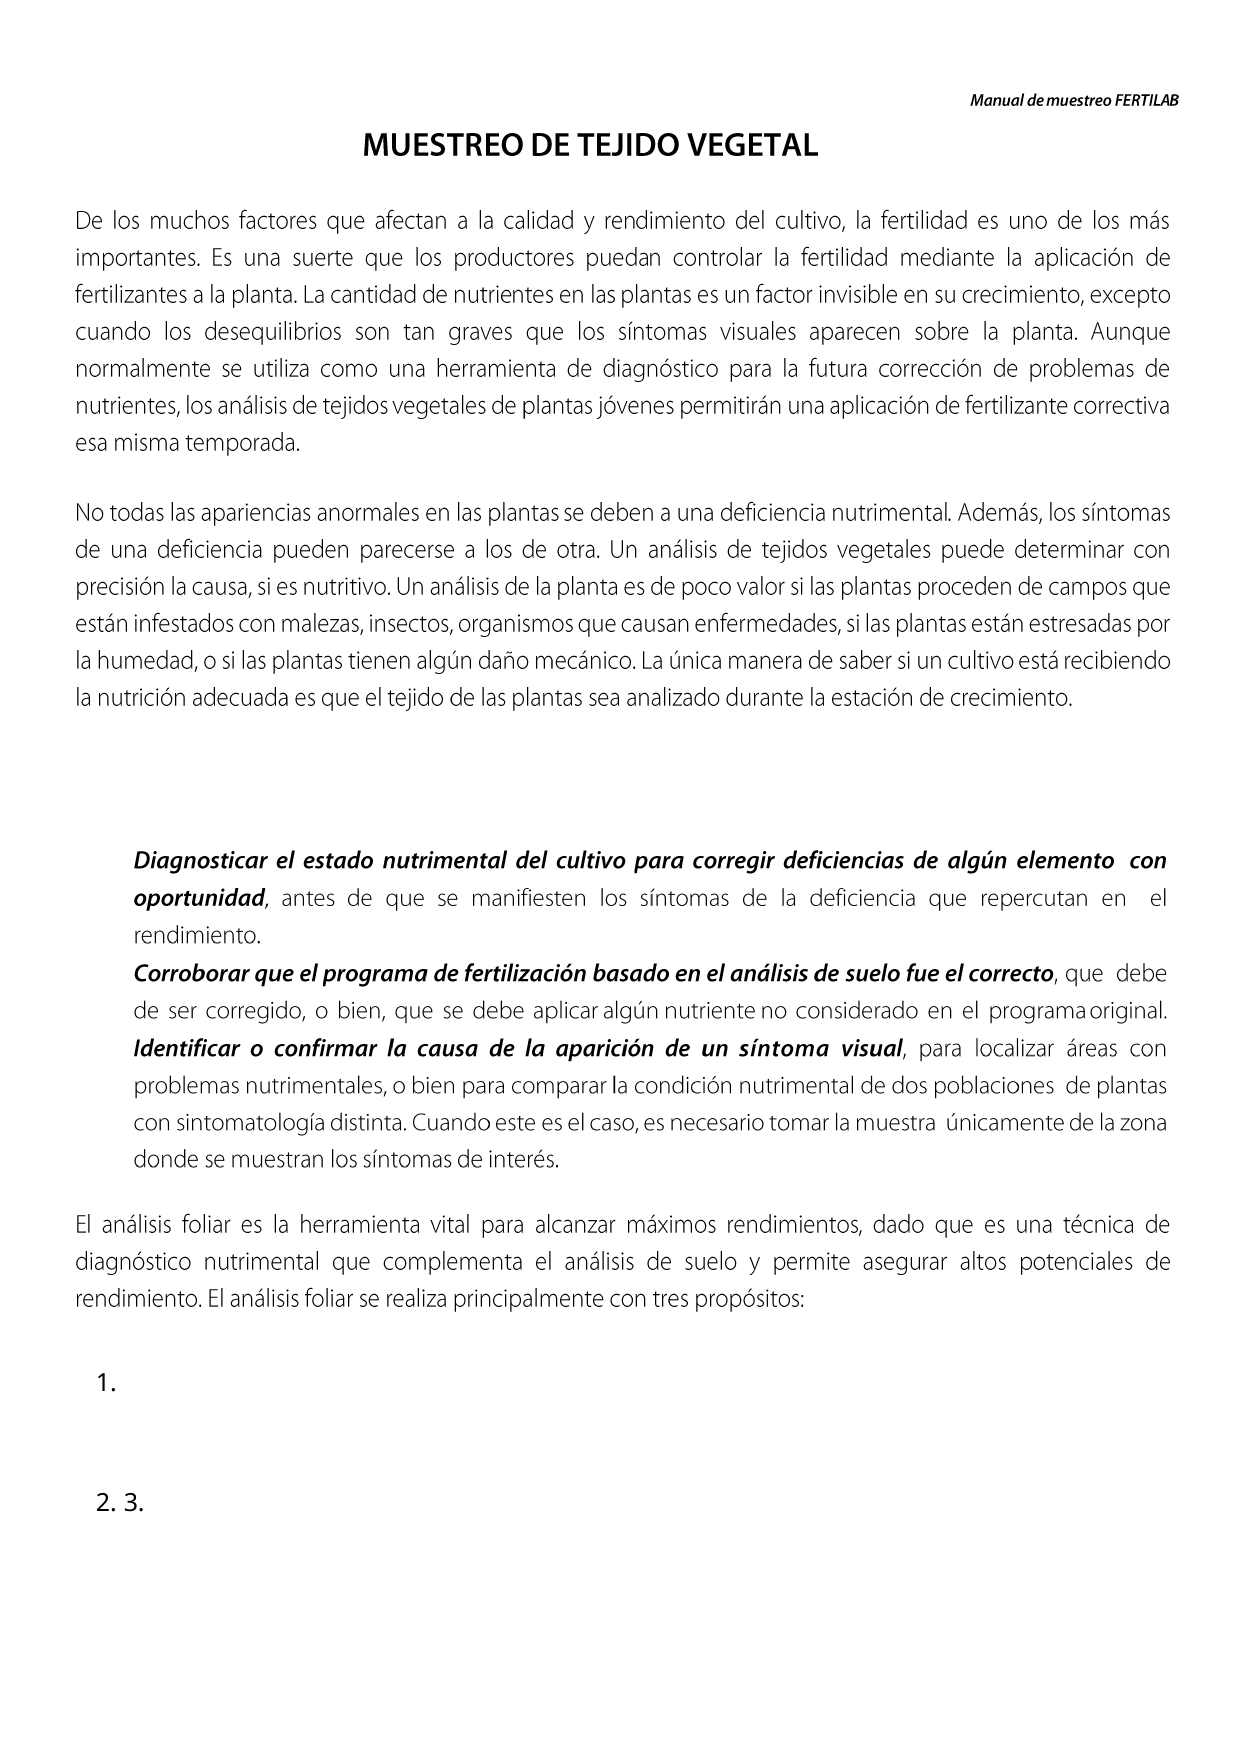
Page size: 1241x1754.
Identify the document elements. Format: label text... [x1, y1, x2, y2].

picture [75, 426, 311, 457]
picture [75, 389, 1185, 420]
picture [75, 496, 1186, 527]
picture [75, 1208, 1186, 1239]
picture [75, 1282, 814, 1313]
picture [970, 89, 1188, 110]
picture [75, 278, 1186, 309]
picture [75, 352, 1186, 383]
picture [75, 204, 1185, 235]
picture [75, 315, 1089, 346]
picture [362, 123, 836, 164]
picture [75, 533, 1186, 564]
picture [1090, 315, 1188, 346]
picture [75, 644, 1186, 675]
picture [75, 607, 1184, 638]
picture [75, 681, 1082, 712]
text 2. 3. [96, 1484, 1155, 1518]
picture [75, 1245, 1186, 1276]
picture [75, 241, 1186, 272]
picture [133, 849, 1167, 1168]
picture [75, 570, 1180, 601]
text 1. [96, 1364, 1155, 1398]
